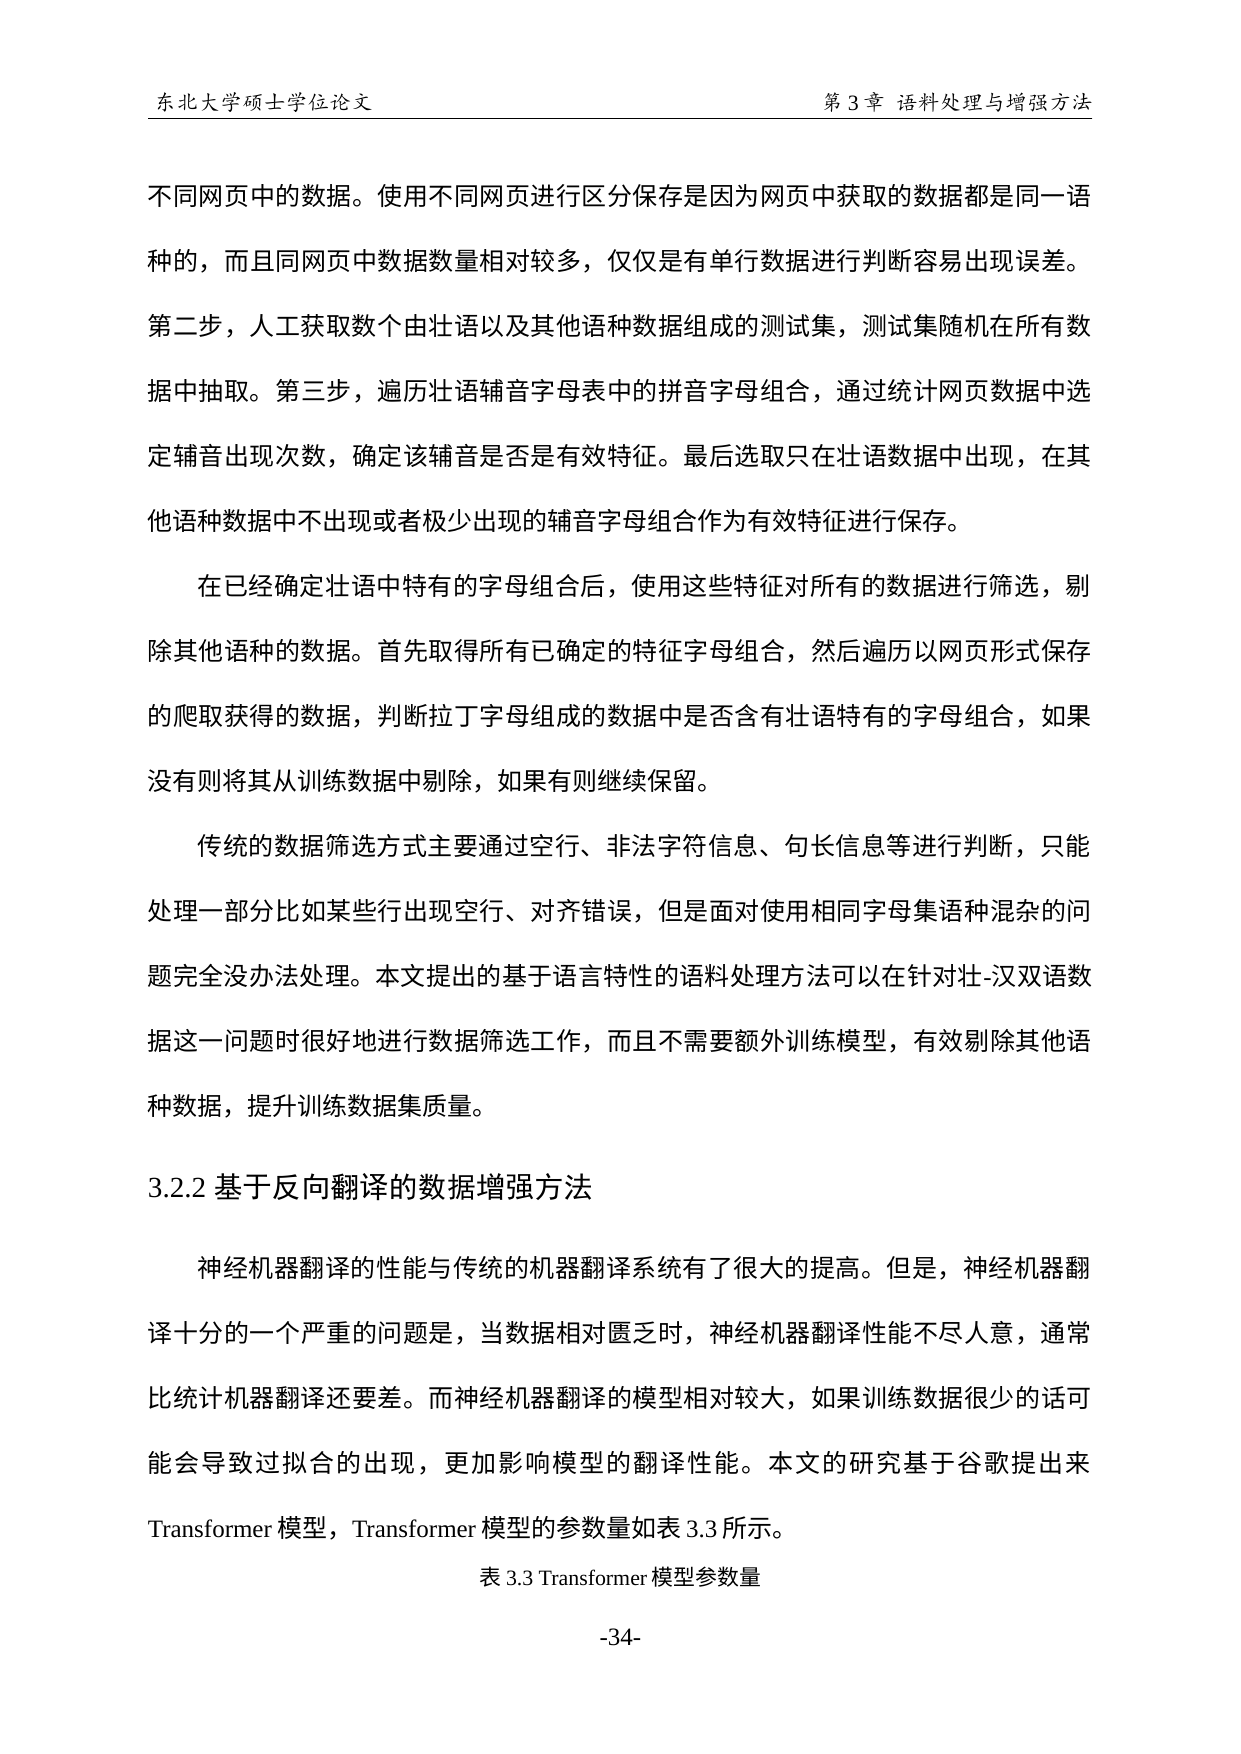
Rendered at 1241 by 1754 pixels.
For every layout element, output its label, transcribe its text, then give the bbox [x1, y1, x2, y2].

text 表3.3 Transformer模型参数量 [148, 1559, 1092, 1592]
text 神经机器翻译的性能与传统的机器翻译系统有了很大的提高。但是，神经机器翻译十分的一个严重的问题是，当数据相对匮乏时，神经机器翻译性能不尽人意，通常比统计机器翻译还要差。而神经机器翻译的模型相对较大，如果训练数据很少的话可能会导致过拟合的出现，更加影响模型的翻译性能。本文的研究基于谷歌提出来Transformer模型，Transformer模型的参数量如表3.3所示。 [148, 1234, 1092, 1559]
text 传统的数据筛选方式主要通过空行、非法字符信息、句长信息等进行判断，只能处理一部分比如某些行出现空行、对齐错误，但是面对使用相同字母集语种混杂的问题完全没办法处理。本文提出的基于语言特性的语料处理方法可以在针对壮-汉双语数据这一问题时很好地进行数据筛选工作，而且不需要额外训练模型，有效剔除其他语种数据，提升训练数据集质量。 [148, 812, 1092, 1137]
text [148, 162, 1092, 552]
text 3.2.2 基于反向翻译的数据增强方法 [148, 1153, 1092, 1218]
text 在已经确定壮语中特有的字母组合后，使用这些特征对所有的数据进行筛选，剔除其他语种的数据。首先取得所有已确定的特征字母组合，然后遍历以网页形式保存的爬取获得的数据，判断拉丁字母组成的数据中是否含有壮语特有的字母组合，如果没有则将其从训练数据中剔除，如果有则继续保留。 [148, 552, 1092, 812]
